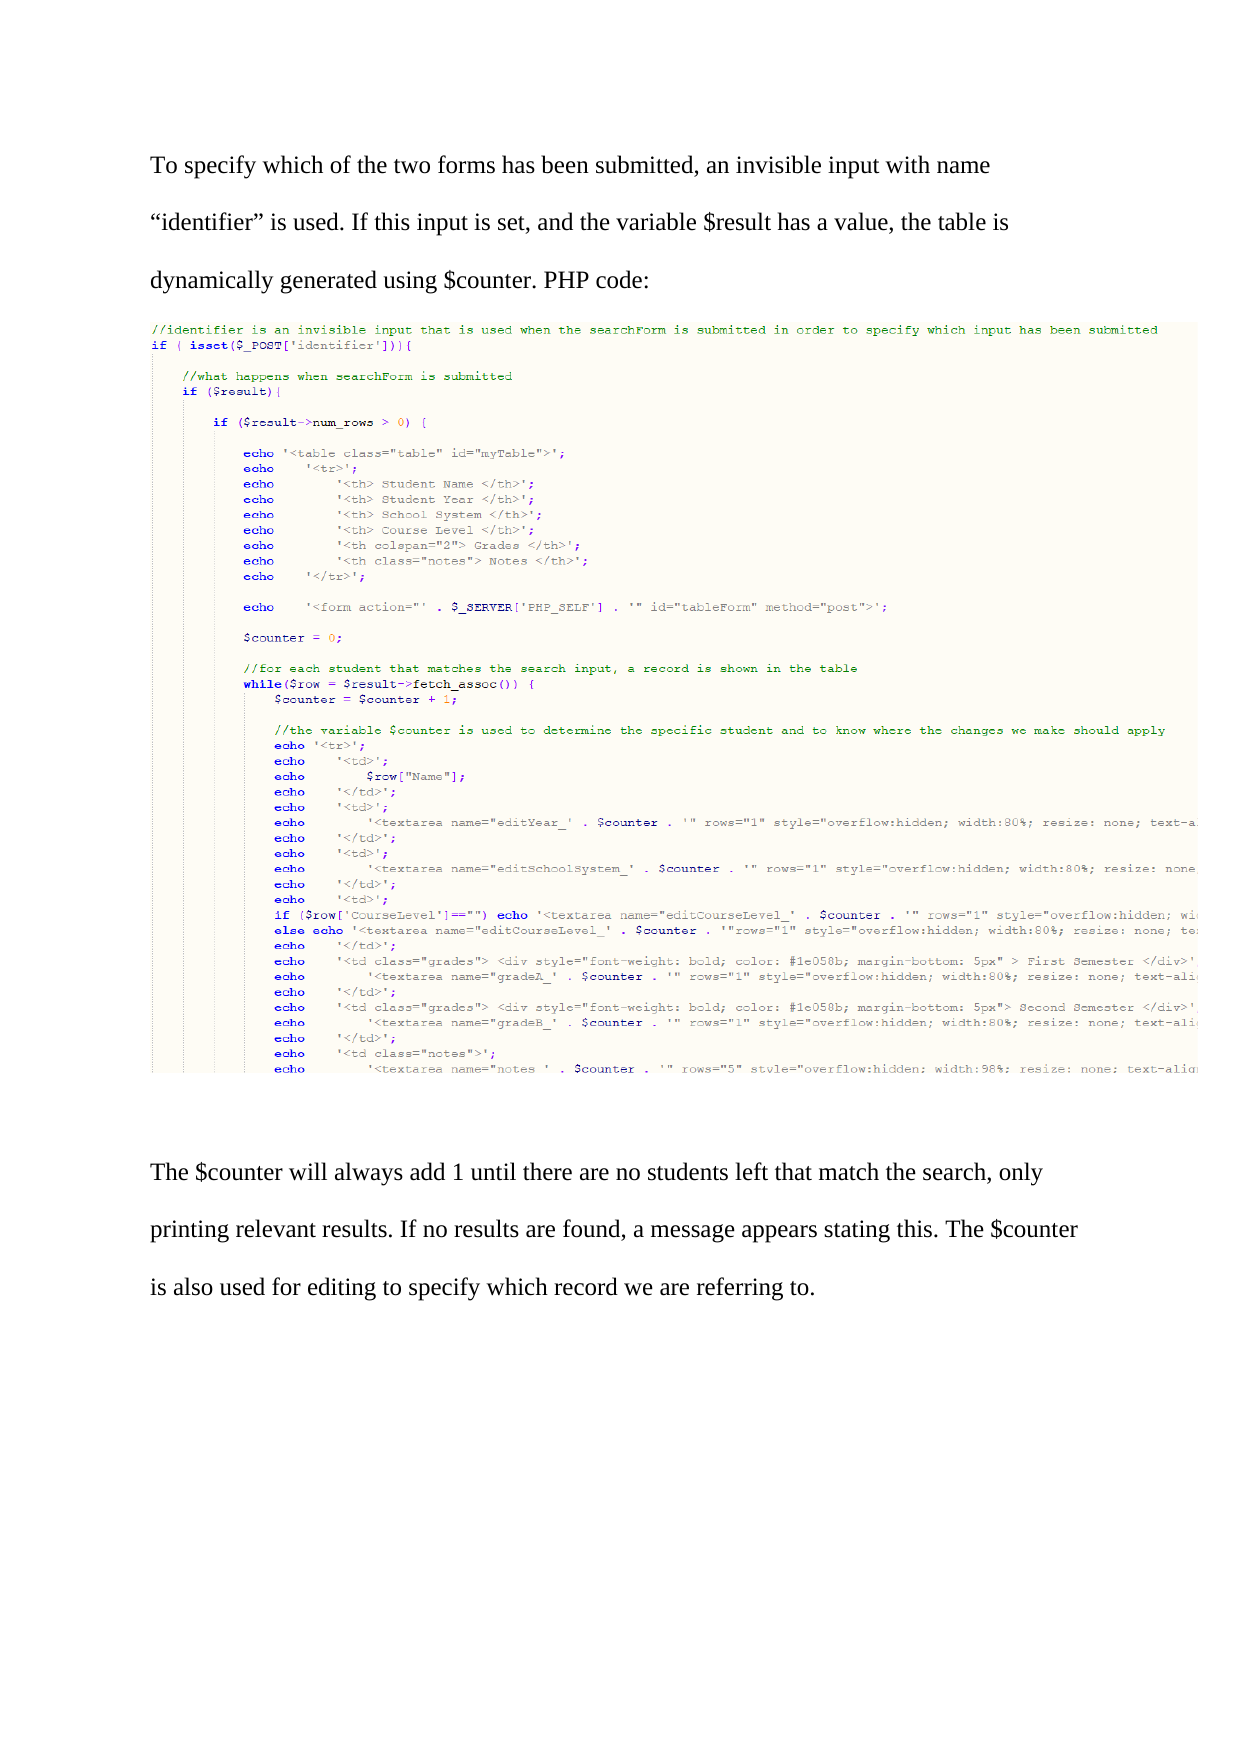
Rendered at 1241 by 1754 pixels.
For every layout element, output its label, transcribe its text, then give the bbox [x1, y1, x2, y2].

text The $counter will always add 1 until there are no students left that match the search, only printing relevant results. If no results are found, a message appears stating this. The $counter is also used for editing to specify which record we are referring to. [150, 1157, 1090, 1300]
text To specify which of the two forms has been submitted, an invisible input with name “identifier” is used. If this input is set, and the variable $result has a value, the table is dynamically generated using $counter. PHP code: [150, 150, 1090, 294]
picture [150, 322, 1198, 1073]
